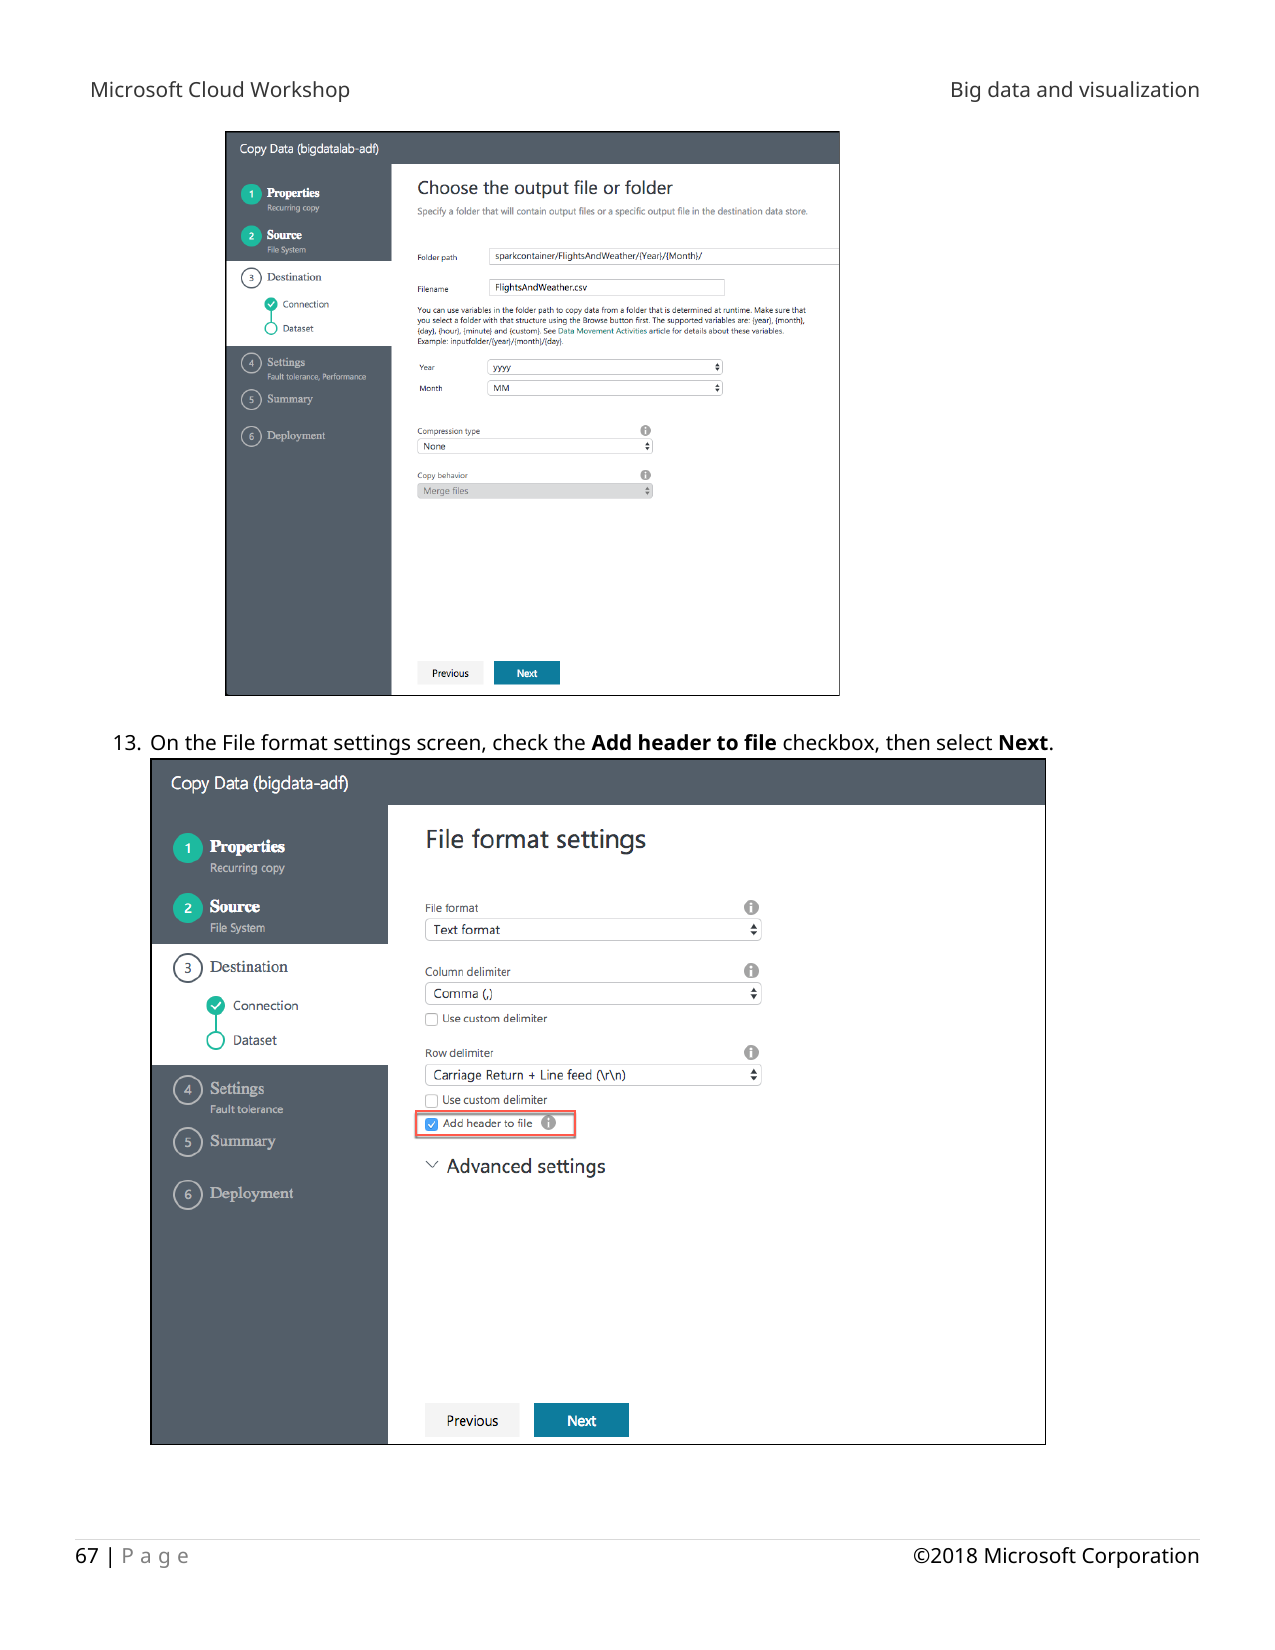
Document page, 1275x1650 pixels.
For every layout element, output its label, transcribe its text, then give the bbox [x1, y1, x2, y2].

picture [225, 131, 840, 696]
picture [150, 758, 1046, 1445]
